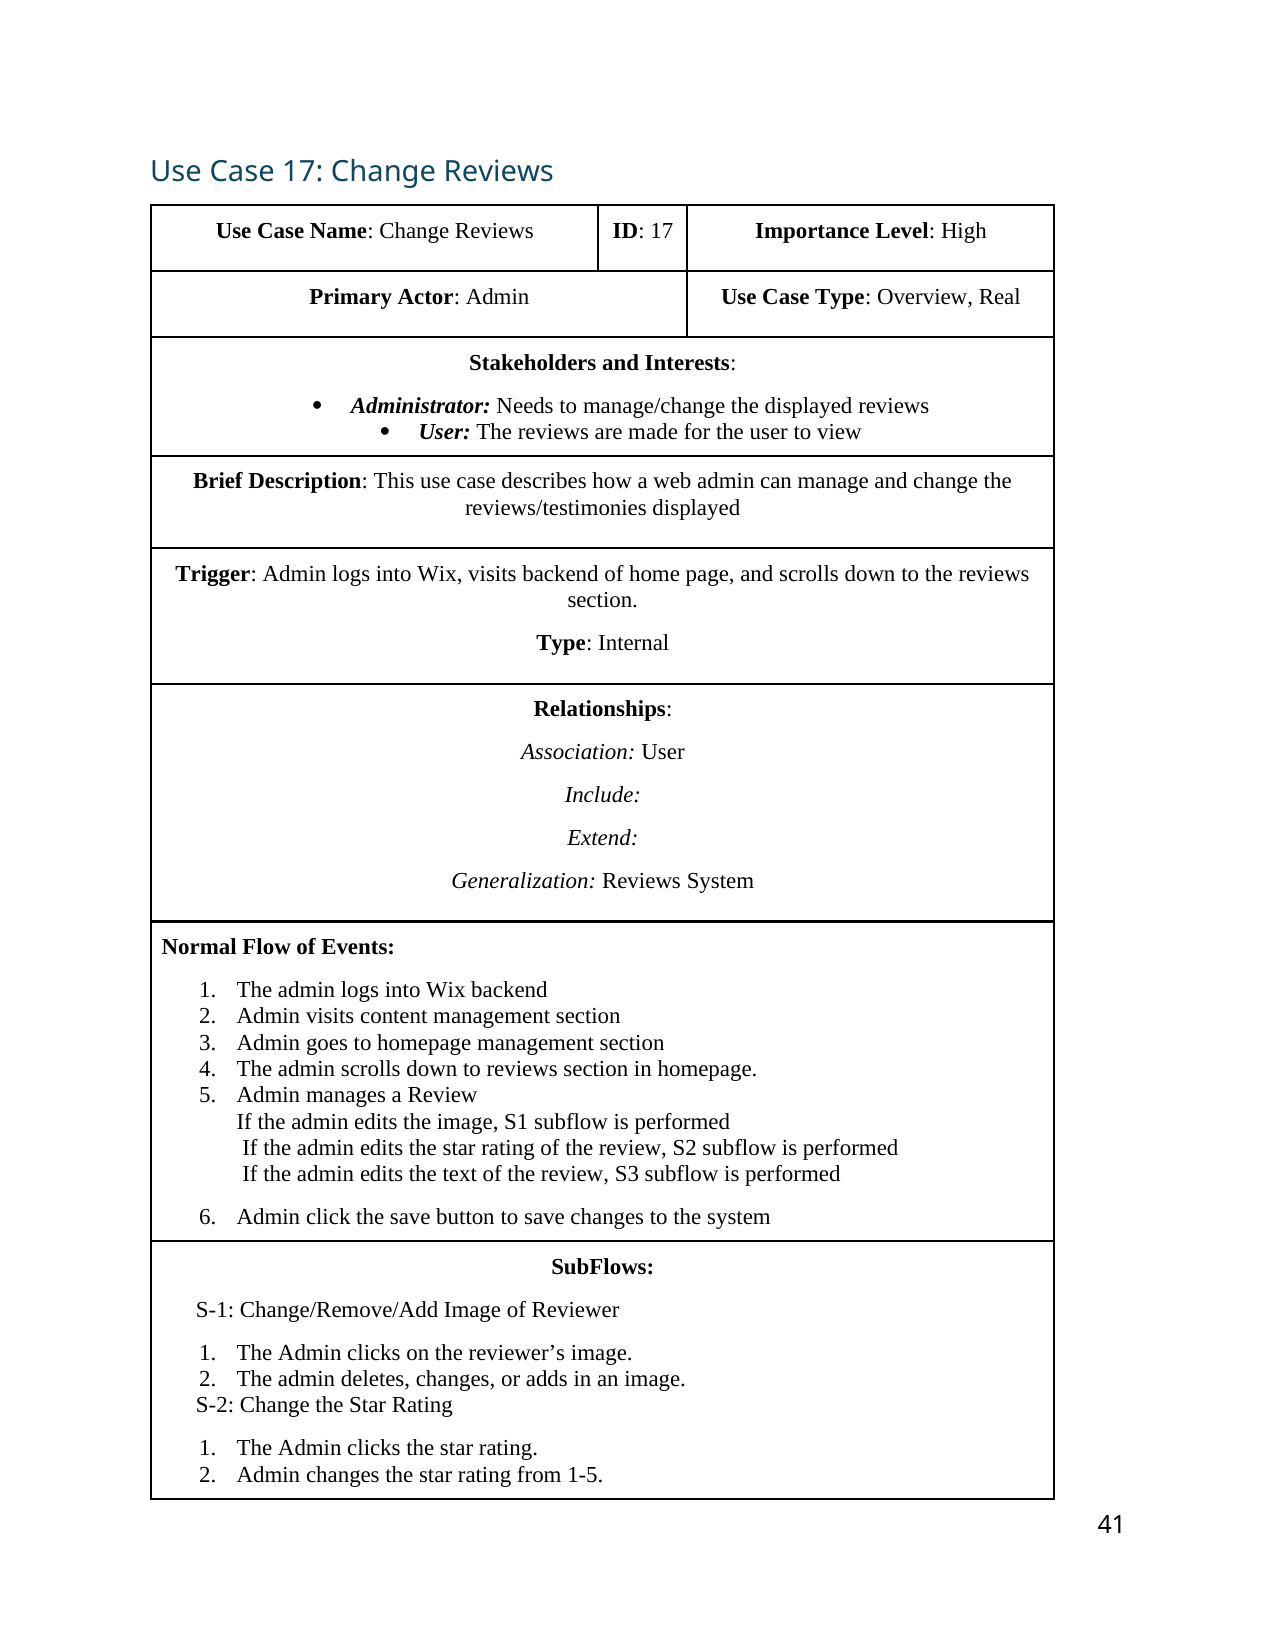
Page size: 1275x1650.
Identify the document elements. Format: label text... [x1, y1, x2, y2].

table_header Use Case Name: Change Reviews [152, 206, 597, 270]
table_cell Trigger: Admin logs into Wix, visits backend of home page, and scrolls down to the reviews section. Type: Internal [152, 549, 1053, 682]
subtitle Use Case 17: Change Reviews [150, 150, 1125, 190]
table_cell Stakeholders and Interests: Administrator: Needs to manage/change the displayed reviews User: The reviews are made for the user to view [152, 338, 1053, 455]
table_cell Brief Description: This use case describes how a web admin can manage and change the reviews/testimonies displayed [152, 457, 1053, 547]
table_header ID: 17 [599, 206, 686, 270]
table_header Importance Level: High [688, 206, 1053, 270]
table_cell Primary Actor: Admin [152, 272, 686, 336]
table_cell Relationships: Association: User Include: Extend: Generalization: Reviews System [152, 685, 1053, 920]
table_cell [152, 1242, 1053, 1498]
table_cell Normal Flow of Events: The admin logs into Wix backend Admin visits content management section Admin goes to homepage management section The admin scrolls down to reviews section in homepage. Admin manages a Review If the admin edits the image, S1 subflow is performed If the admin edits the star rating of the review, S2 subflow is performed If the admin edits the text of the review, S3 subflow is performed Admin click the save button to save changes to the system [152, 923, 1053, 1240]
table_cell Use Case Type: Overview, Real [688, 272, 1053, 336]
